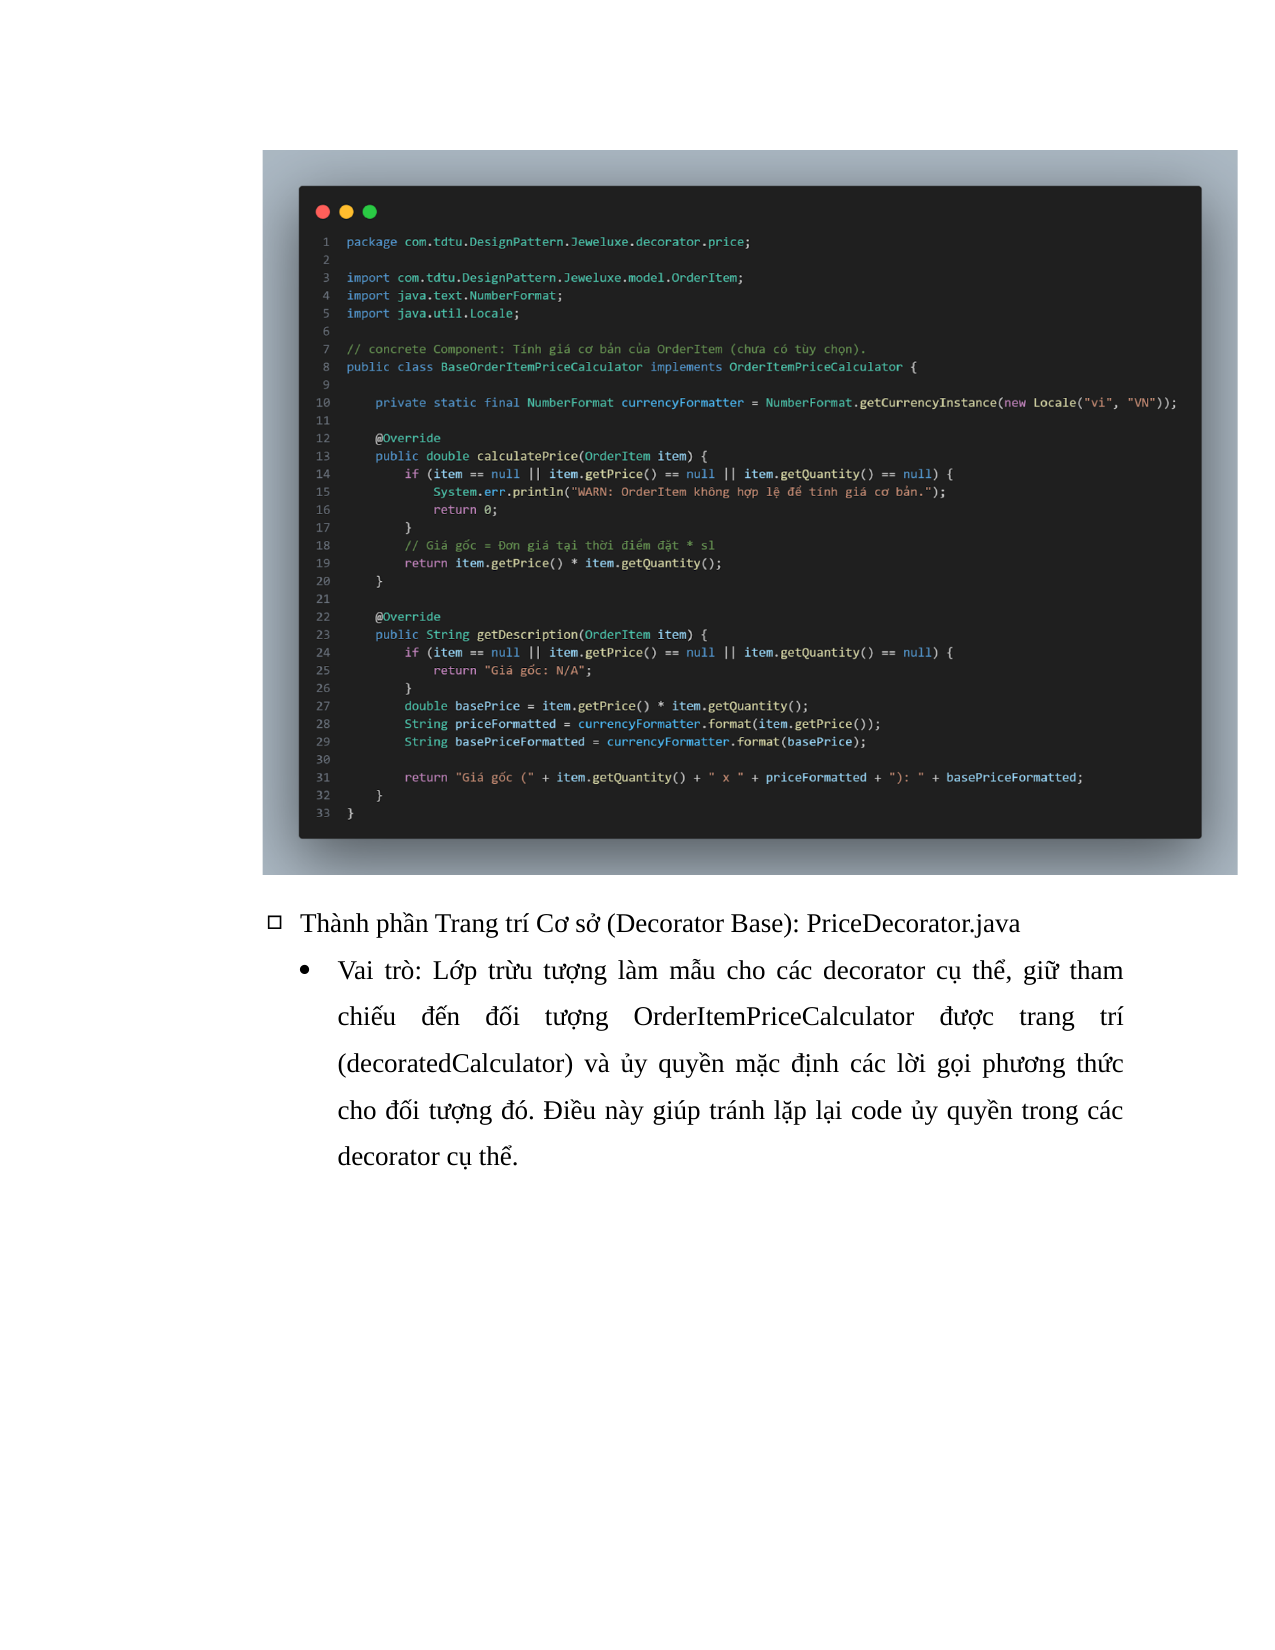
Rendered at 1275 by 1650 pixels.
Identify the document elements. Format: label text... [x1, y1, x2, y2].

picture [262, 150, 1238, 875]
list Vai trò: Lớp trừu tượng làm mẫu cho các decorator cụ thể, giữ tham chiếu đến đối tượng OrderItemPriceCalculator được trang trí (decoratedCalculator) và ủy quyền mặc định các lời gọi phương thức cho đối tượng đó. Điều này giúp tránh lặp lại code ủy quyền trong các decorator cụ thể. [300, 954, 1125, 1172]
list Thành phần Trang trí Cơ sở (Decorator Base): PriceDecorator.java [262, 907, 1125, 938]
